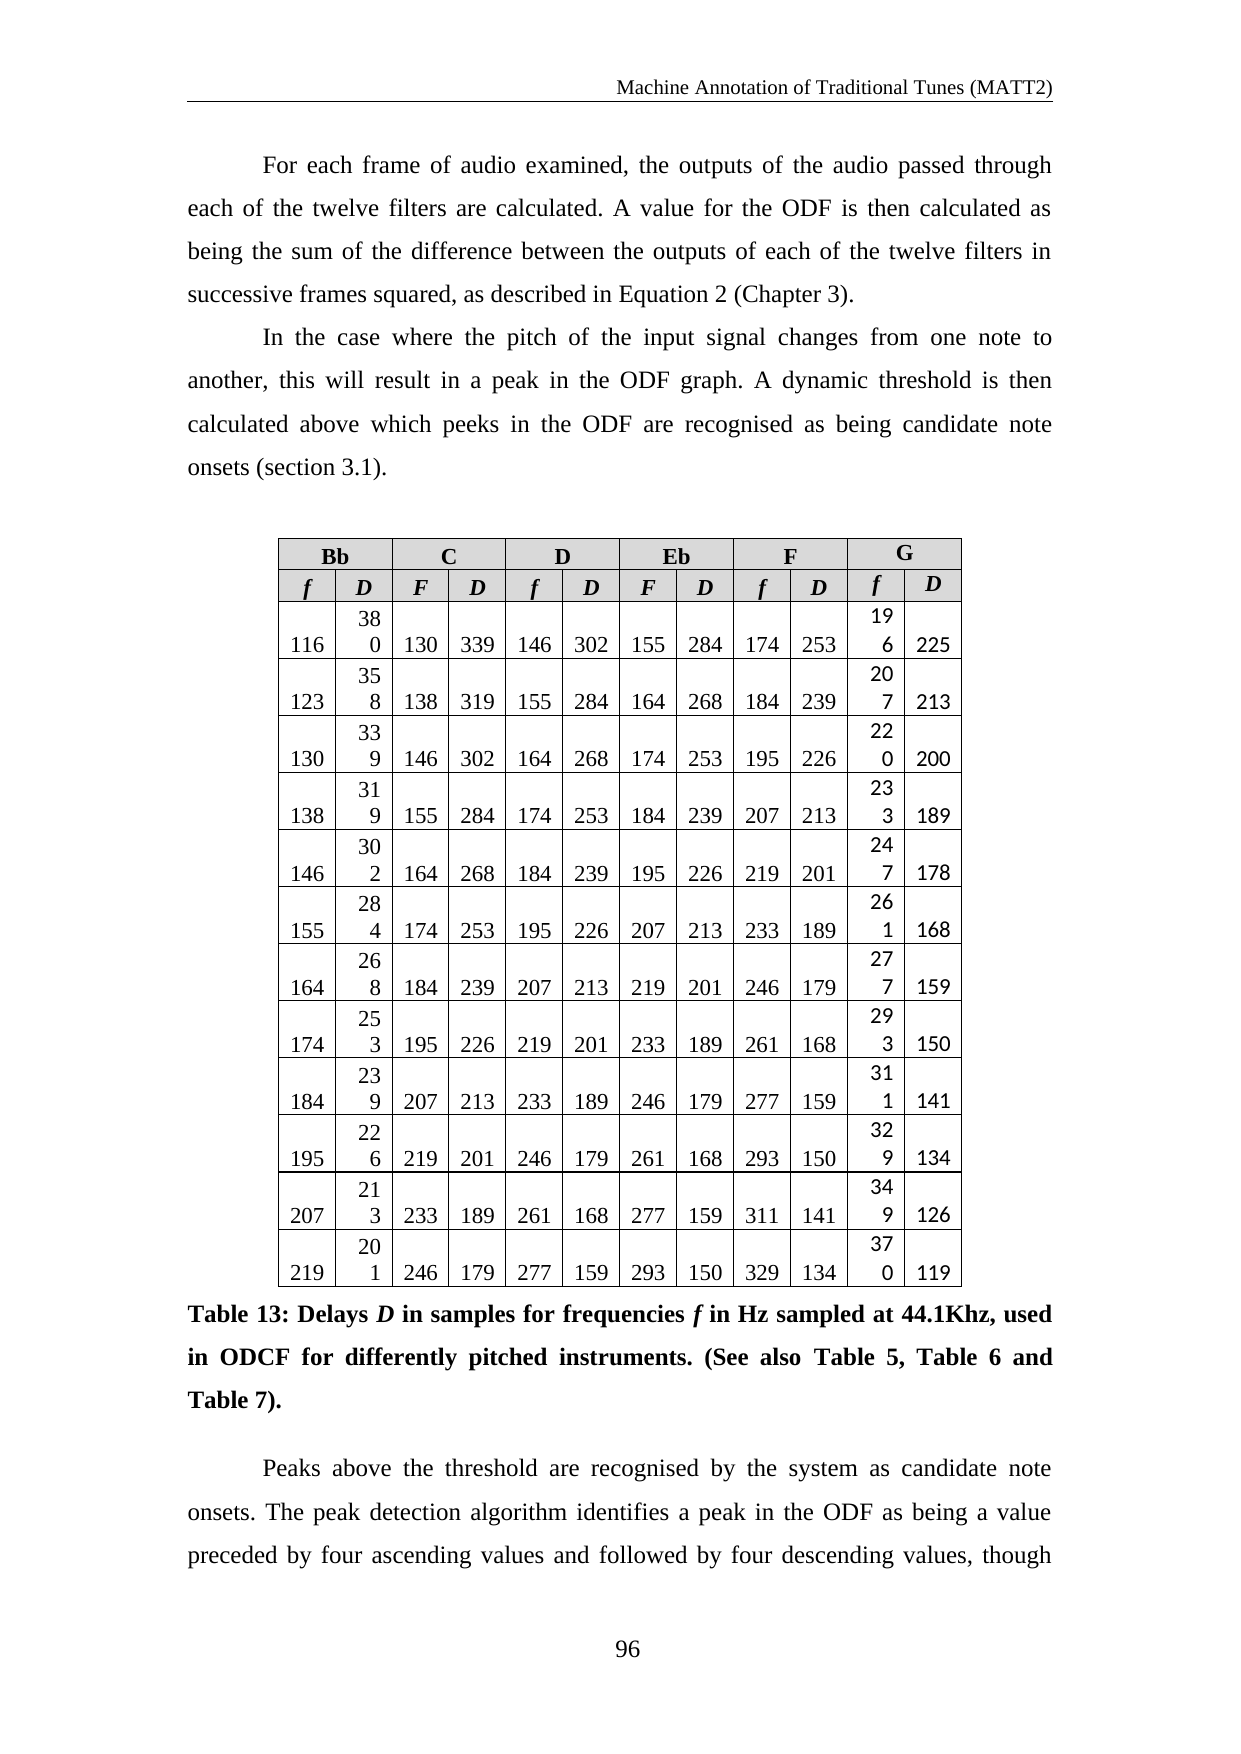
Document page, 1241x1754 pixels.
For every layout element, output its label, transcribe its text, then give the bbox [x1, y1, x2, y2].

table_cell 184 [506, 830, 562, 886]
table_cell 201 [336, 1230, 392, 1286]
table_cell 184 [734, 659, 790, 715]
table_cell 329 [848, 1115, 904, 1171]
table_cell 246 [506, 1115, 562, 1171]
table_cell 179 [563, 1115, 619, 1171]
table_cell 130 [279, 716, 335, 772]
table_cell 261 [620, 1115, 676, 1171]
table_cell F [620, 570, 676, 601]
table_cell 174 [506, 773, 562, 829]
table_cell f [506, 570, 562, 601]
table_cell 277 [620, 1173, 676, 1228]
table_cell 358 [336, 659, 392, 715]
table_cell 239 [791, 659, 847, 715]
table_cell 195 [620, 830, 676, 886]
table_cell 200 [905, 716, 961, 772]
table_cell 220 [848, 716, 904, 772]
table_cell 370 [848, 1230, 904, 1286]
table_cell 268 [449, 830, 505, 886]
table_cell 159 [563, 1230, 619, 1286]
table_cell f [279, 570, 335, 601]
table_cell 196 [848, 602, 904, 658]
table_cell 189 [905, 773, 961, 829]
table_cell 146 [506, 602, 562, 658]
table_cell 339 [449, 602, 505, 658]
table_cell 189 [791, 887, 847, 943]
table_cell 233 [848, 773, 904, 829]
table_cell 233 [393, 1173, 448, 1228]
table_cell 246 [393, 1230, 448, 1286]
table_cell D [677, 570, 733, 601]
table_cell 207 [279, 1173, 335, 1228]
table_cell 179 [791, 944, 847, 1000]
table_cell 207 [620, 887, 676, 943]
table_cell 311 [848, 1058, 904, 1114]
table_cell 138 [279, 773, 335, 829]
table_cell 219 [279, 1230, 335, 1286]
table_cell 213 [449, 1058, 505, 1114]
table_cell 168 [563, 1173, 619, 1228]
table_cell 226 [563, 887, 619, 943]
table_cell 246 [620, 1058, 676, 1114]
text For each frame of audio examined, the outputs of the audio passed through each of the twelve filters are calculated. A value for the ODF is then calculated as being the sum of the difference between the outputs of each of the twelve filters in successive frames squared, as described in Equation 2 (Chapter 3). [187, 150, 1053, 308]
table_cell 179 [677, 1058, 733, 1114]
table_cell 159 [905, 944, 961, 1000]
table_cell 184 [620, 773, 676, 829]
table_cell 150 [791, 1115, 847, 1171]
table_cell 189 [449, 1173, 505, 1228]
table_cell 174 [734, 602, 790, 658]
table_cell 174 [279, 1001, 335, 1057]
table_cell 213 [677, 887, 733, 943]
table_cell 253 [563, 773, 619, 829]
table_cell D [791, 570, 847, 601]
table_cell 164 [393, 830, 448, 886]
table_cell 207 [393, 1058, 448, 1114]
table_cell 141 [905, 1058, 961, 1114]
table_cell 268 [677, 659, 733, 715]
table_cell 219 [734, 830, 790, 886]
table_cell 253 [677, 716, 733, 772]
table_cell 201 [677, 944, 733, 1000]
table_header D [506, 539, 619, 569]
table_cell 293 [848, 1001, 904, 1057]
table_cell 226 [336, 1115, 392, 1171]
table_cell 155 [279, 887, 335, 943]
table_cell 225 [905, 602, 961, 658]
table_cell 226 [677, 830, 733, 886]
table_cell 284 [336, 887, 392, 943]
table_cell 150 [905, 1001, 961, 1057]
table_cell f [734, 570, 790, 601]
table_cell 168 [791, 1001, 847, 1057]
table_cell 168 [677, 1115, 733, 1171]
table_cell 253 [336, 1001, 392, 1057]
table_cell 277 [734, 1058, 790, 1114]
table_cell 116 [279, 602, 335, 658]
table_cell 201 [449, 1115, 505, 1171]
table_cell 349 [848, 1173, 904, 1228]
table_cell 219 [506, 1001, 562, 1057]
table_cell 195 [506, 887, 562, 943]
table_cell 219 [393, 1115, 448, 1171]
table_cell 261 [506, 1173, 562, 1228]
table_cell 284 [563, 659, 619, 715]
table_cell 126 [905, 1173, 961, 1228]
table_cell 233 [506, 1058, 562, 1114]
table_cell 239 [449, 944, 505, 1000]
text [187, 1453, 1053, 1568]
table_cell 226 [449, 1001, 505, 1057]
table_cell 246 [734, 944, 790, 1000]
table_cell D [336, 570, 392, 601]
table_cell 319 [449, 659, 505, 715]
table_cell 130 [393, 602, 448, 658]
table_cell 164 [620, 659, 676, 715]
table_cell 277 [848, 944, 904, 1000]
table_cell 277 [506, 1230, 562, 1286]
table_cell 123 [279, 659, 335, 715]
table_cell 239 [336, 1058, 392, 1114]
table_cell 201 [791, 830, 847, 886]
table_cell 184 [393, 944, 448, 1000]
table_cell 159 [791, 1058, 847, 1114]
table_cell 311 [734, 1173, 790, 1228]
table_cell 302 [336, 830, 392, 886]
table_cell 380 [336, 602, 392, 658]
table_cell 293 [620, 1230, 676, 1286]
table_cell 207 [848, 659, 904, 715]
table_cell 329 [734, 1230, 790, 1286]
table_cell 134 [791, 1230, 847, 1286]
table_cell 141 [791, 1173, 847, 1228]
table_cell 253 [791, 602, 847, 658]
table_header C [393, 539, 505, 569]
table_cell D [905, 570, 961, 601]
table_header Bb [279, 539, 392, 569]
table_cell 284 [677, 602, 733, 658]
table_cell 261 [734, 1001, 790, 1057]
table_cell 226 [791, 716, 847, 772]
table_cell 284 [449, 773, 505, 829]
table_cell D [449, 570, 505, 601]
table_cell 134 [905, 1115, 961, 1171]
table_cell 150 [677, 1230, 733, 1286]
table_cell 201 [563, 1001, 619, 1057]
table_cell 195 [393, 1001, 448, 1057]
table_header F [734, 539, 847, 569]
table_cell 164 [506, 716, 562, 772]
table_cell 339 [336, 716, 392, 772]
table_cell 233 [620, 1001, 676, 1057]
table_cell 164 [279, 944, 335, 1000]
table_cell 302 [449, 716, 505, 772]
table_cell 213 [791, 773, 847, 829]
table_cell 207 [506, 944, 562, 1000]
table_cell 239 [563, 830, 619, 886]
table_cell 119 [905, 1230, 961, 1286]
table_cell 293 [734, 1115, 790, 1171]
table_cell 168 [905, 887, 961, 943]
table_cell 213 [563, 944, 619, 1000]
table_cell 195 [279, 1115, 335, 1171]
table_cell 207 [734, 773, 790, 829]
table_cell 159 [677, 1173, 733, 1228]
table_cell 155 [393, 773, 448, 829]
table_cell 146 [393, 716, 448, 772]
table_cell 178 [905, 830, 961, 886]
table_cell 155 [506, 659, 562, 715]
table_cell 247 [848, 830, 904, 886]
table_cell 302 [563, 602, 619, 658]
table_cell 268 [563, 716, 619, 772]
table_cell 213 [336, 1173, 392, 1228]
table_cell 189 [677, 1001, 733, 1057]
table_cell F [393, 570, 448, 601]
table_cell 189 [563, 1058, 619, 1114]
table_cell 253 [449, 887, 505, 943]
table_cell 179 [449, 1230, 505, 1286]
table_cell 195 [734, 716, 790, 772]
table_cell f [848, 570, 904, 601]
table_cell 268 [336, 944, 392, 1000]
table_cell 155 [620, 602, 676, 658]
table_cell 174 [620, 716, 676, 772]
table_cell 174 [393, 887, 448, 943]
table_cell D [563, 570, 619, 601]
table_cell 261 [848, 887, 904, 943]
table_cell 239 [677, 773, 733, 829]
table_cell 138 [393, 659, 448, 715]
table_cell 233 [734, 887, 790, 943]
table_cell 184 [279, 1058, 335, 1114]
text In the case where the pitch of the input signal changes from one note to another, this will result in a peak in the ODF graph. A dynamic threshold is then calculated above which peeks in the ODF are recognised as being candidate note onsets (section 3.1). [187, 322, 1053, 481]
table_header G [848, 539, 961, 569]
table_cell 319 [336, 773, 392, 829]
table_cell 219 [620, 944, 676, 1000]
table_cell 146 [279, 830, 335, 886]
table_header Eb [620, 539, 733, 569]
table_cell 213 [905, 659, 961, 715]
